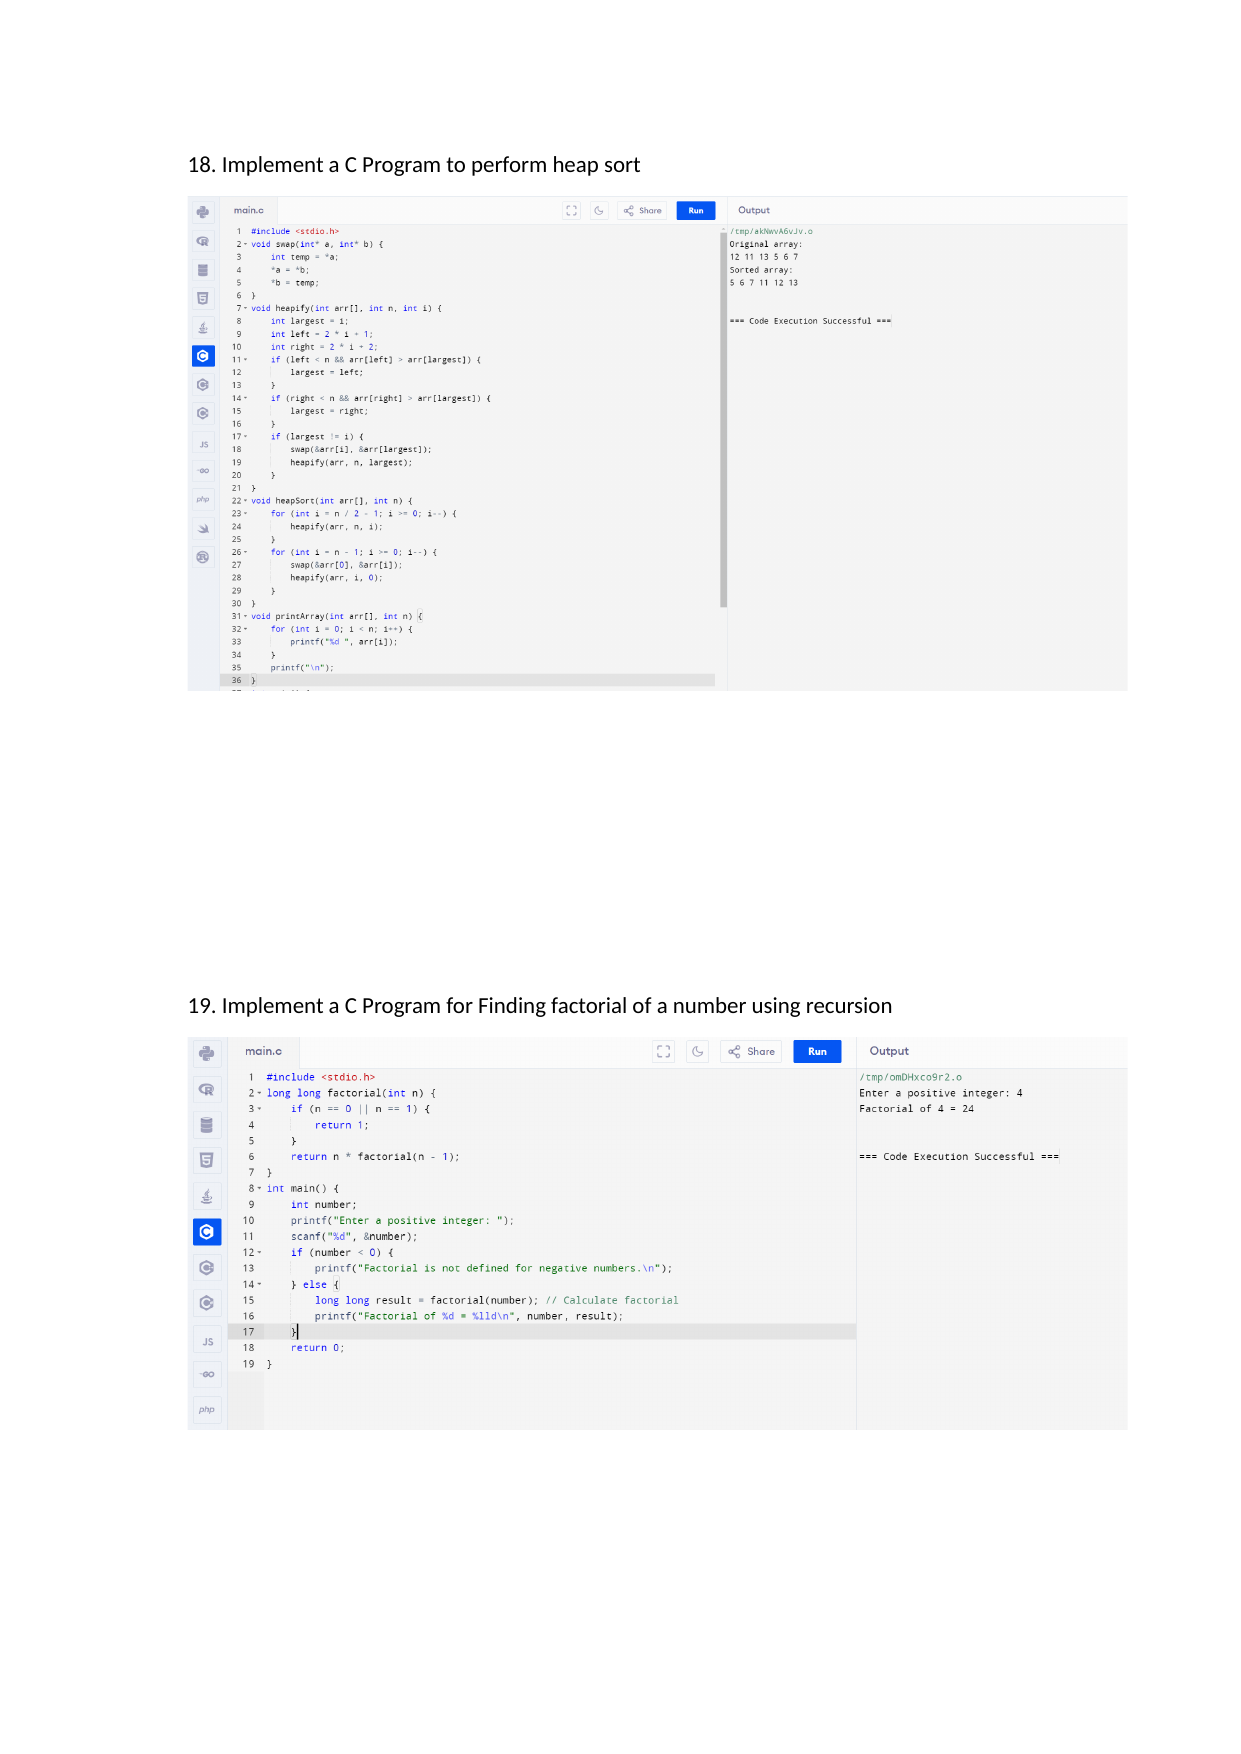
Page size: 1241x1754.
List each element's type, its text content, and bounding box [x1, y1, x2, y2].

text 18. Implement a C Program to perform heap sort [187, 150, 1090, 178]
picture [187, 1037, 1128, 1430]
picture [187, 196, 1128, 691]
text 19. Implement a C Program for Finding factorial of a number using recursion [187, 991, 1090, 1019]
